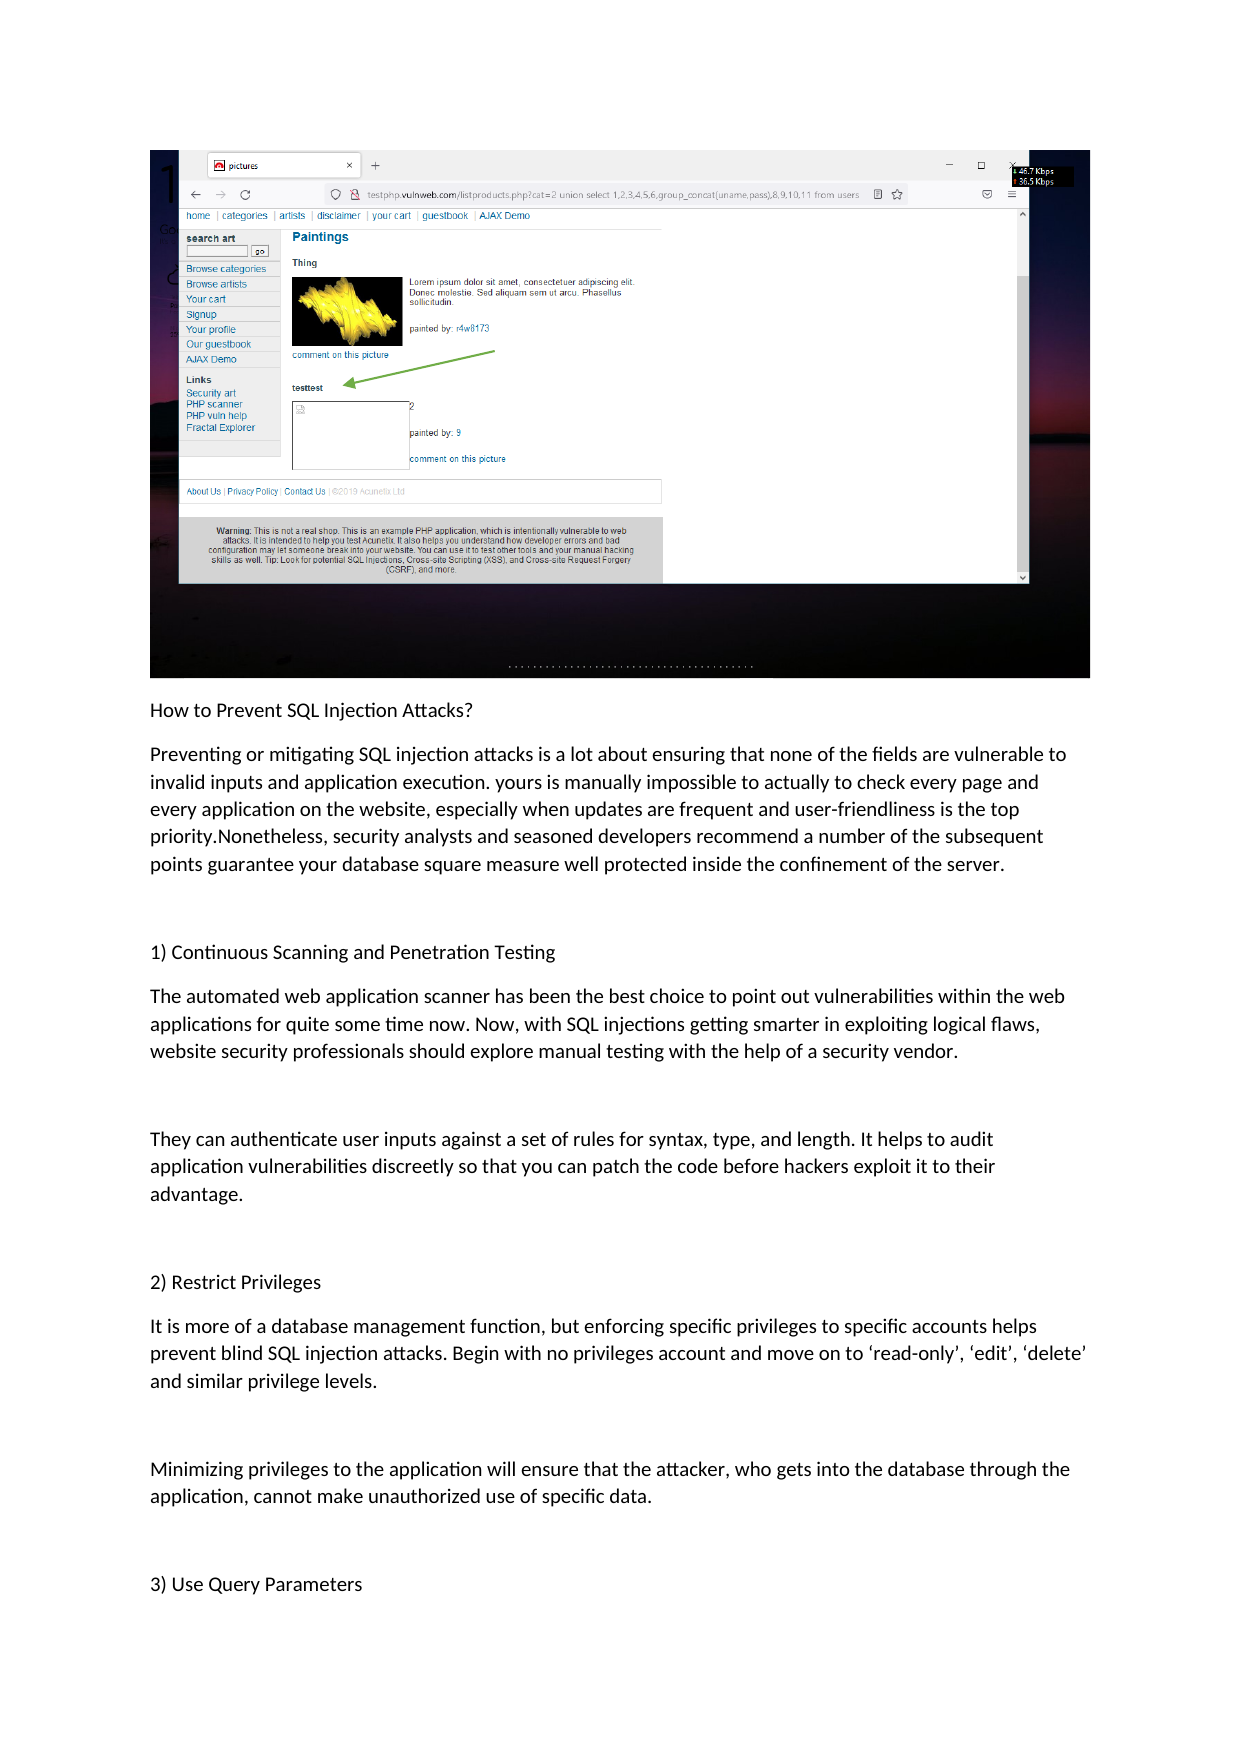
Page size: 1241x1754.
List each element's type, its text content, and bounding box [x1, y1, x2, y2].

text 3) Use Query Parameters [150, 1572, 1090, 1597]
text 1) Continuous Scanning and Penetration Testing [150, 939, 1090, 965]
picture [150, 150, 1091, 679]
text How to Prevent SQL Injection Attacks? [150, 697, 1090, 723]
text 2) Restrict Privileges [150, 1269, 1090, 1294]
text Minimizing privileges to the application will ensure that the attacker, who gets into the database through the application, cannot make unauthorized use of specific data. [150, 1456, 1090, 1509]
text The automated web application scanner has been the best choice to point out vulnerabilities within the web applications for quite some time now. Now, with SQL injections getting smarter in exploiting logical flaws, website security professionals should explore manual testing with the help of a security vendor. [150, 983, 1090, 1063]
text Preventing or mitigating SQL injection attacks is a lot about ensuring that none of the fields are vulnerable to invalid inputs and application execution. yours is manually impossible to actually to check every page and every application on the website, especially when updates are frequent and user-friendliness is the top priority.Nonetheless, security analysts and seasoned developers recommend a number of the subsequent points guarantee your database square measure well protected inside the confinement of the server. [150, 742, 1090, 877]
text They can authenticate user inputs against a set of rules for syntax, type, and length. It helps to audit application vulnerabilities discreetly so that you can patch the code before hackers exploit it to their advantage. [150, 1126, 1090, 1206]
text It is more of a database management function, but enforcing specific privileges to specific accounts helps prevent blind SQL injection attacks. Begin with no privileges account and move on to ‘read-only’, ‘edit’, ‘delete’ and similar privilege levels. [150, 1313, 1090, 1393]
